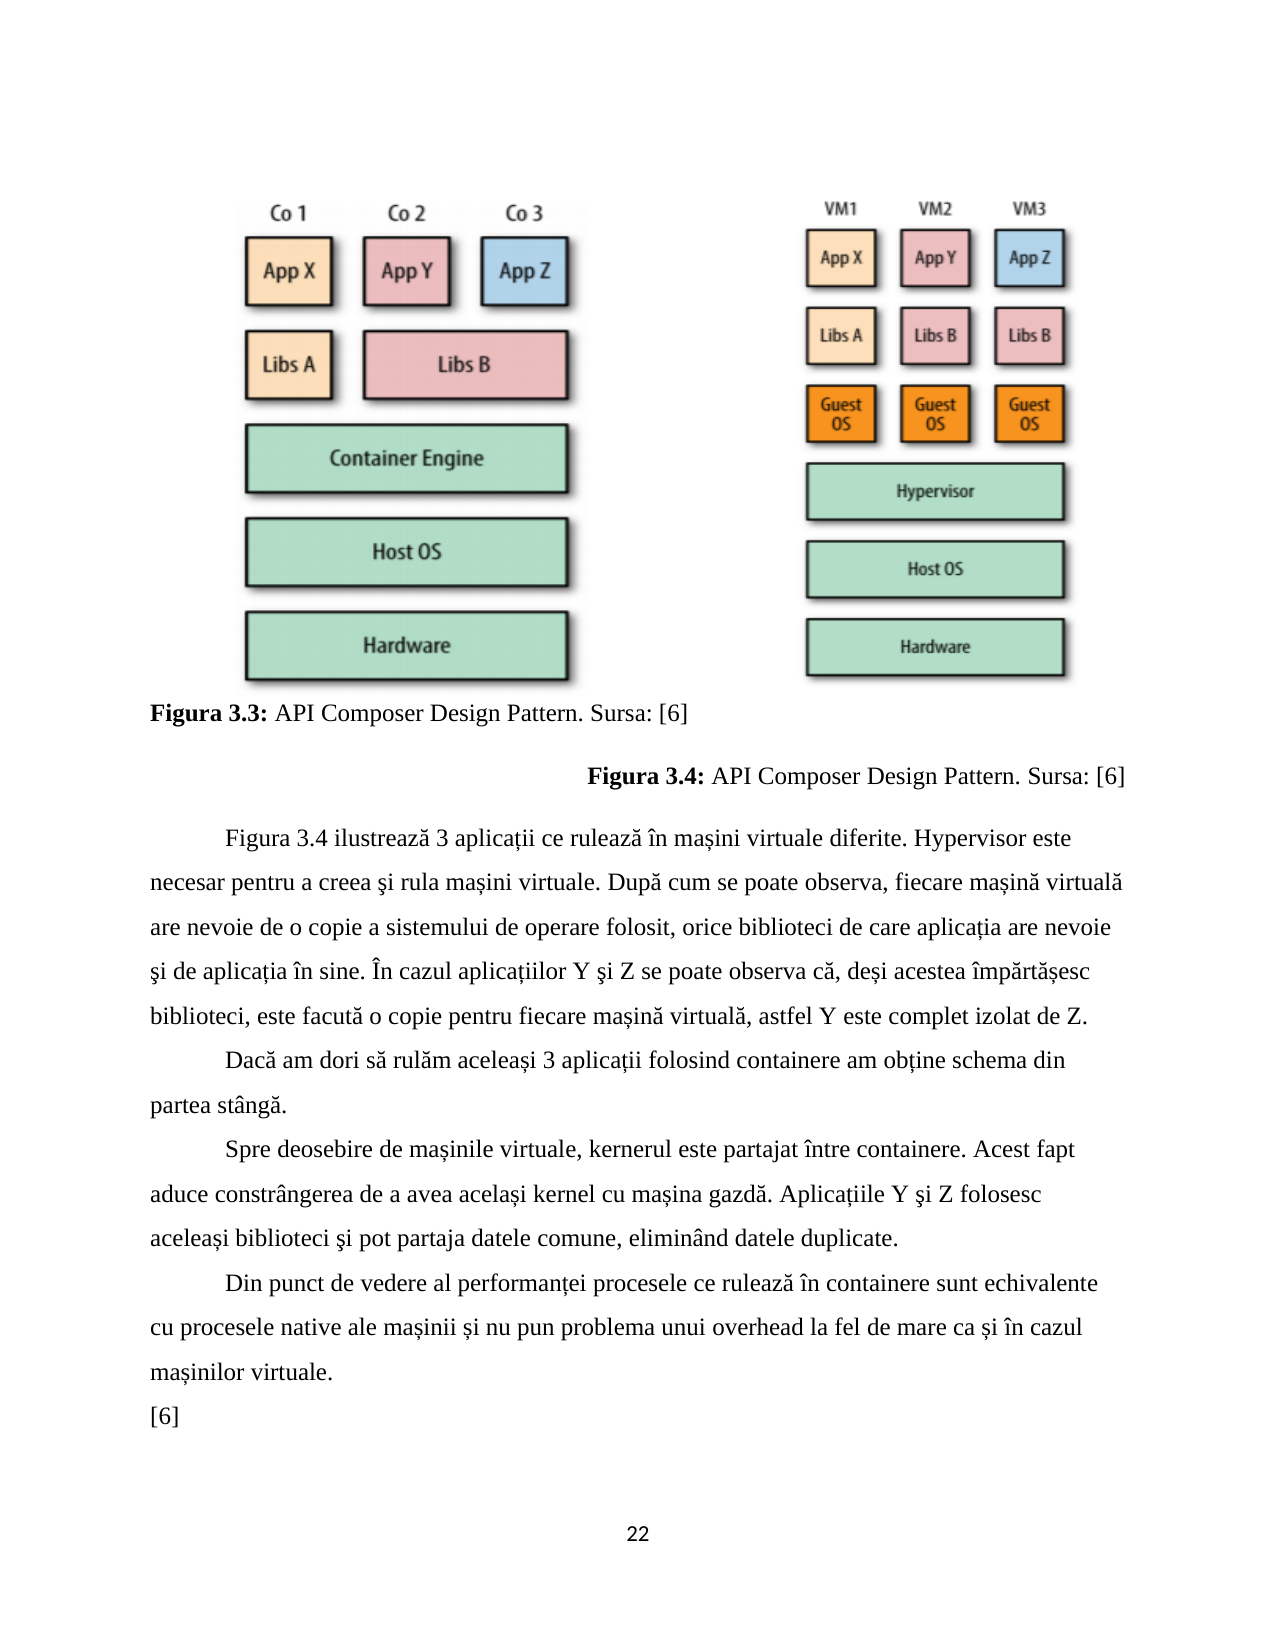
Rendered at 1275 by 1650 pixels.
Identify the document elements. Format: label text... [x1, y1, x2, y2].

text Figura 3.4: API Composer Design Pattern. Sursa: [6] [150, 761, 1125, 789]
text Figura 3.3: API Composer Design Pattern. Sursa: [6] [150, 150, 1125, 727]
text Figura 3.4 ilustrează 3 aplicații ce rulează în mașini virtuale diferite. Hypervisor este necesar pentru a creea şi rula mașini virtuale. După cum se poate observa, fiecare mașină virtuală are nevoie de o copie a sistemului de operare folosit, orice biblioteci de care aplicația are nevoie şi de aplicația în sine. În cazul aplicațiilor Y şi Z se poate observa că, deși acestea împărtășesc biblioteci, este facută o copie pentru fiecare mașină virtuală, astfel Y este complet izolat de Z. Dacă am dori să rulăm aceleași 3 aplicații folosind containere am obține schema din partea stângă. Spre deosebire de mașinile virtuale, kernerul este partajat între containere. Acest fapt aduce constrângerea de a avea același kernel cu mașina gazdă. Aplicațiile Y şi Z folosesc aceleași biblioteci şi pot partaja datele comune, eliminând datele duplicate. Din punct de vedere al performanței procesele ce rulează în containere sunt echivalente cu procesele native ale mașinii și nu pun problema unui overhead la fel de mare ca și în cazul mașinilor virtuale. [6] [150, 823, 1125, 1430]
